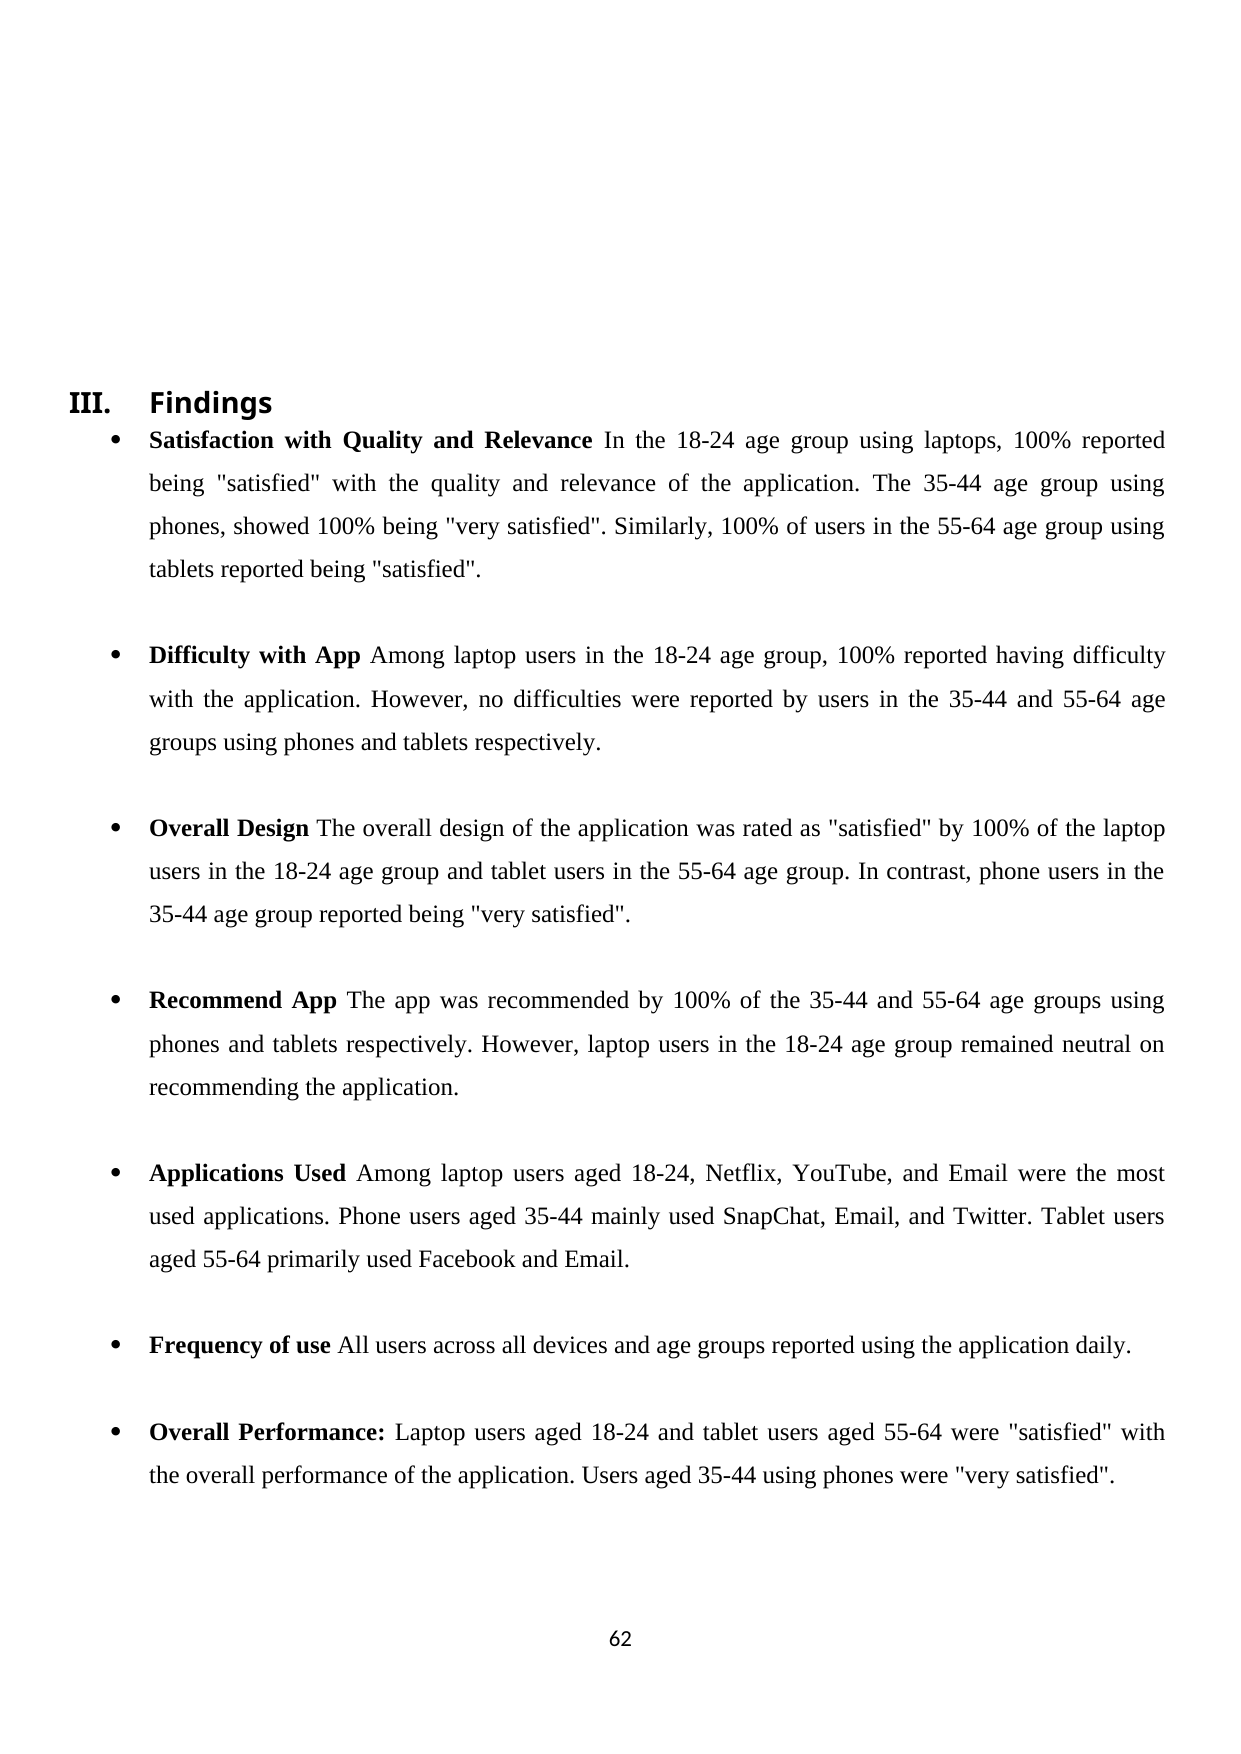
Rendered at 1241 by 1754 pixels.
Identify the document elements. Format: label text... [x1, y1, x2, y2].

list Difficulty with App Among laptop users in the 18-24 age group, 100% reported having difficulty with the application. However, no difficulties were reported by users in the 35-44 and 55-64 age groups using phones and tablets respectively. [111, 641, 1166, 756]
list Overall Performance: Laptop users aged 18-24 and tablet users aged 55-64 were "satisfied" with the overall performance of the application. Users aged 35-44 using phones were "very satisfied". [111, 1417, 1166, 1489]
list Satisfaction with Quality and Relevance In the 18-24 age group using laptops, 100% reported being "satisfied" with the quality and relevance of the application. The 35-44 age group using phones, showed 100% being "very satisfied". Similarly, 100% of users in the 55-64 age group using tablets reported being "satisfied". [111, 425, 1166, 583]
subtitle Findings [111, 382, 1166, 422]
list Recommend App The app was recommended by 100% of the 35-44 and 55-64 age groups using phones and tablets respectively. However, laptop users in the 18-24 age group remained neutral on recommending the application. [111, 986, 1166, 1101]
list Frequency of use All users across all devices and age groups reported using the application daily. [111, 1331, 1166, 1359]
list Applications Used Among laptop users aged 18-24, Netflix, YouTube, and Email were the most used applications. Phone users aged 35-44 mainly used SnapChat, Email, and Twitter. Tablet users aged 55-64 primarily used Facebook and Email. [111, 1158, 1166, 1273]
list Overall Design The overall design of the application was rated as "satisfied" by 100% of the laptop users in the 18-24 age group and tablet users in the 55-64 age group. In contrast, phone users in the 35-44 age group reported being "very satisfied". [111, 813, 1166, 928]
